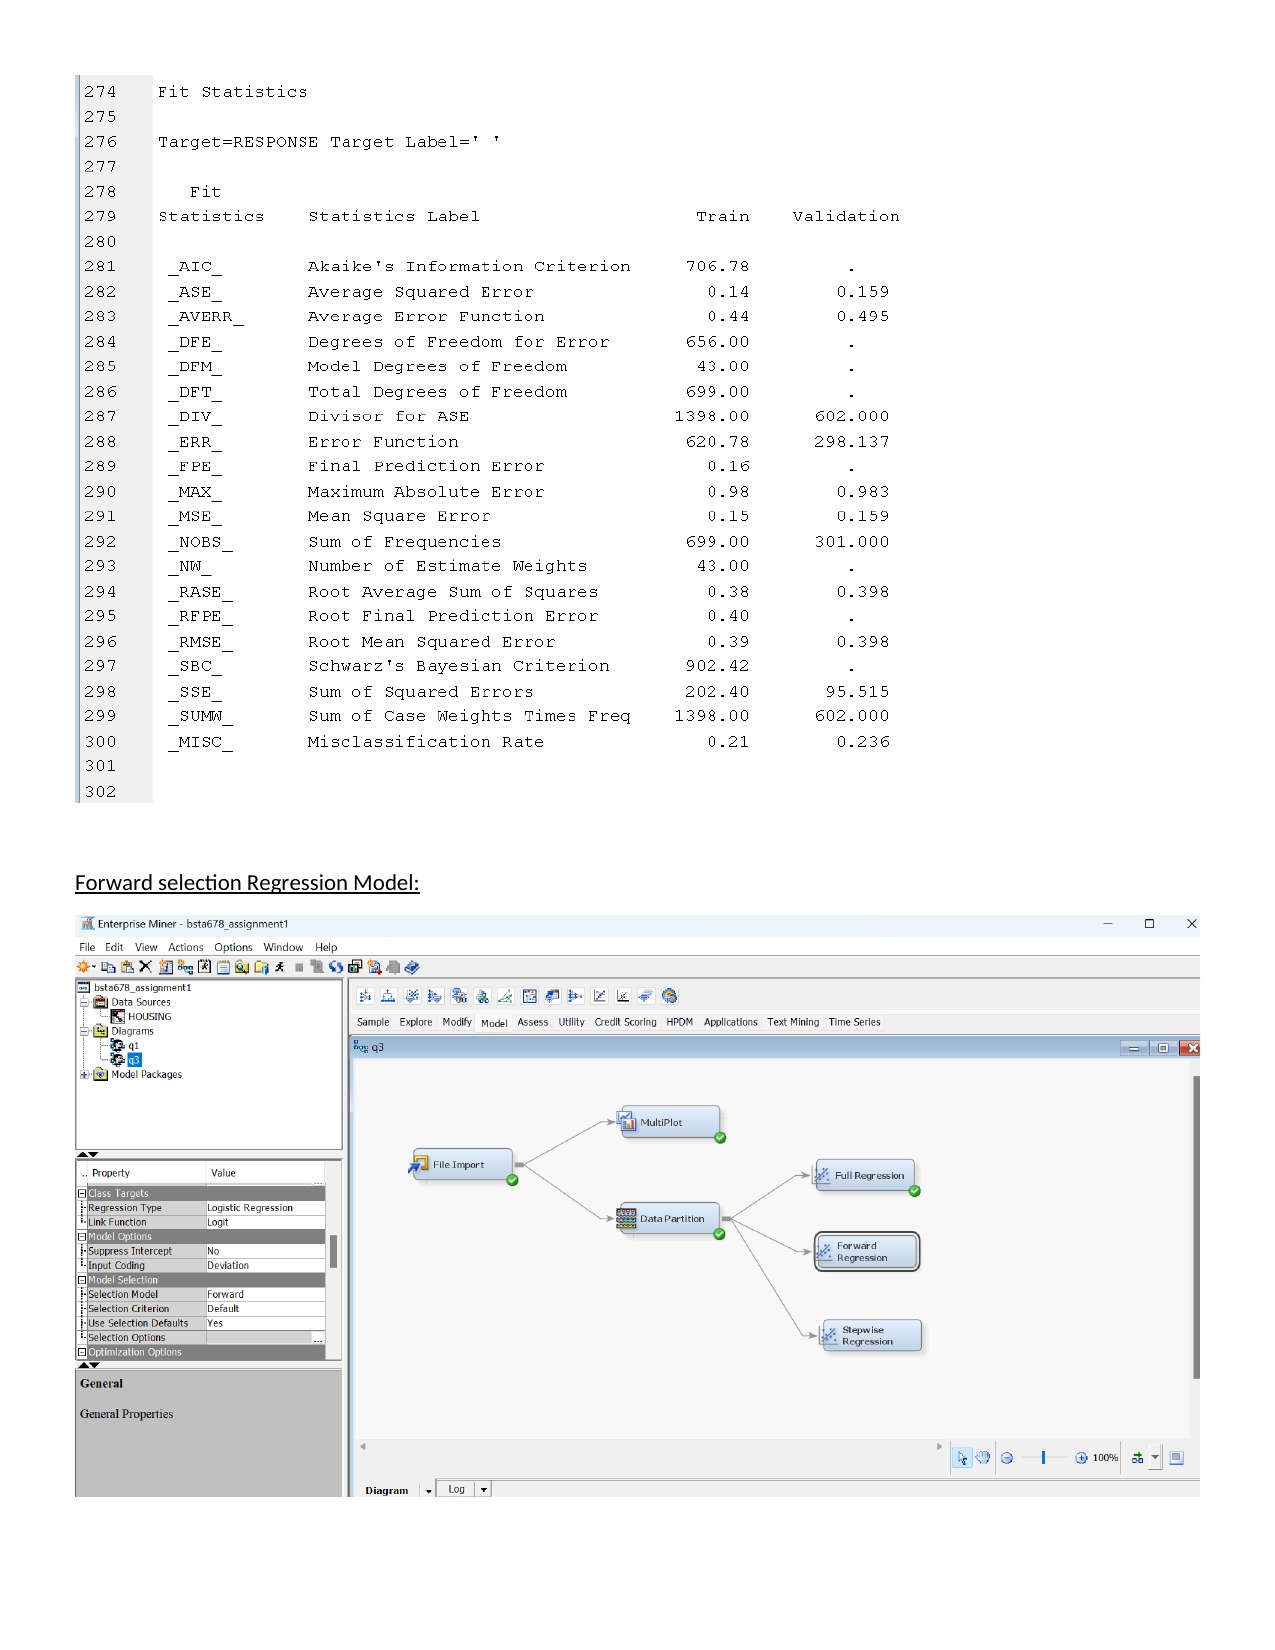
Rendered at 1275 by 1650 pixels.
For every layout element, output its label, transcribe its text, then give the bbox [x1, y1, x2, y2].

text Forward selection Regression Model: [75, 868, 1200, 896]
picture [75, 75, 984, 803]
picture [75, 915, 1200, 1497]
